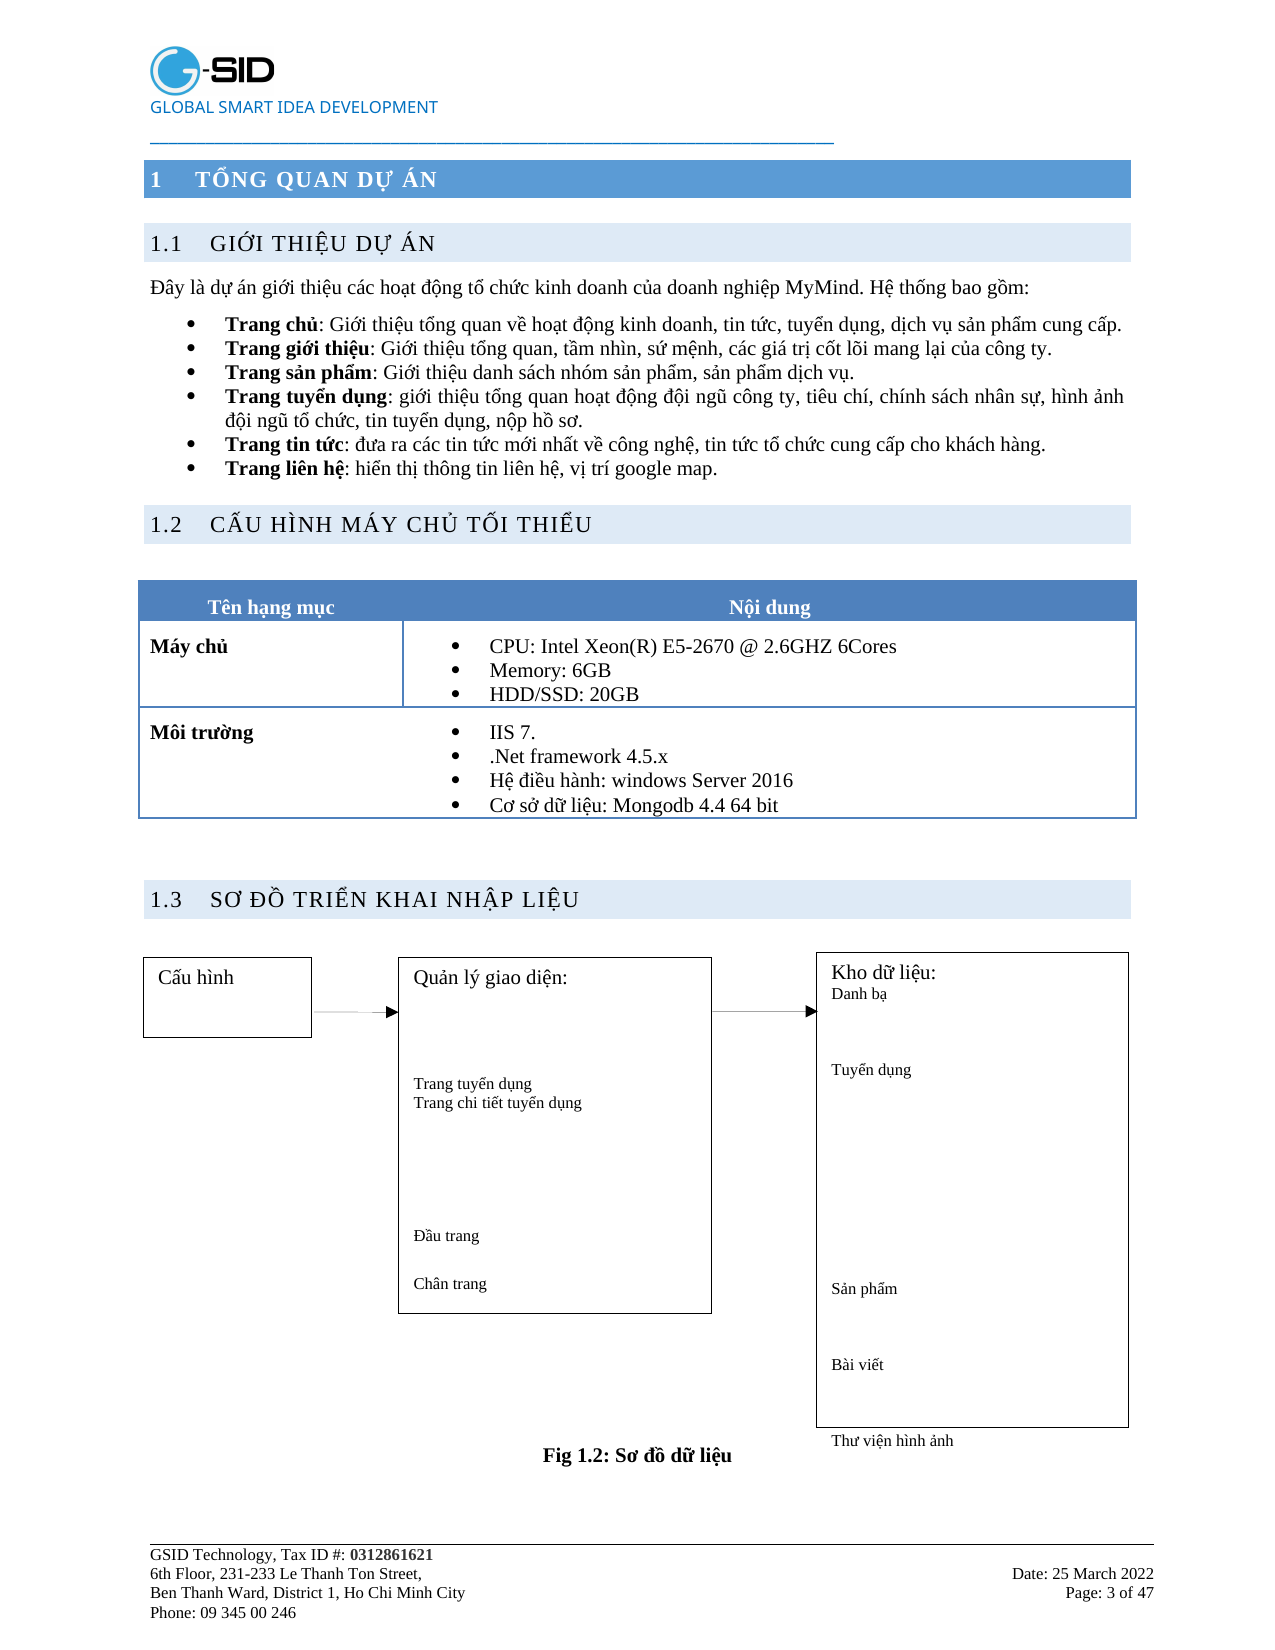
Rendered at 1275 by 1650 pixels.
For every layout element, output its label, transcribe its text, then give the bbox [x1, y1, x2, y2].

subtitle Tổng quan dự án [150, 166, 1125, 192]
subtitle Sơ đồ triển khai nhập liệu [150, 886, 1125, 913]
text Đây là dự án giới thiệu các hoạt động tổ chức kinh doanh của doanh nghiệp MyMind. Hệ thống bao gồm: [150, 275, 1125, 299]
table_cell Máy chủ [140, 621, 402, 706]
list Trang tuyển dụng: giới thiệu tổng quan hoạt động đội ngũ công ty, tiêu chí, chính sách nhân sự, hình ảnh đội ngũ tổ chức, tin tuyển dụng, nộp hồ sơ. [187, 384, 1125, 432]
subtitle Giới thiệu dự án [150, 230, 1125, 256]
table_header Nội dung [403, 583, 1135, 619]
list Trang sản phẩm: Giới thiệu danh sách nhóm sản phẩm, sản phẩm dịch vụ. [187, 359, 1125, 384]
list Trang chủ: Giới thiệu tổng quan về hoạt động kinh doanh, tin tức, tuyển dụng, dịch vụ sản phẩm cung cấp. [187, 311, 1125, 336]
table_cell IIS 7. .Net framework 4.5.x Hệ điều hành: windows Server 2016 Cơ sở dữ liệu: Mongodb 4.4 64 bit [403, 708, 1135, 817]
table_header Tên hạng mục [140, 583, 403, 619]
list Trang giới thiệu: Giới thiệu tổng quan, tầm nhìn, sứ mệnh, các giá trị cốt lõi mang lại của công ty. [187, 336, 1125, 359]
list Trang liên hệ: hiển thị thông tin liên hệ, vị trí google map. [187, 456, 1125, 480]
picture [150, 46, 275, 96]
table_cell Môi trường [140, 708, 403, 817]
text Fig 1.2: Sơ đồ dữ liệu [150, 1443, 1125, 1467]
list Trang tin tức: đưa ra các tin tức mới nhất về công nghệ, tin tức tổ chức cung cấp cho khách hàng. [187, 432, 1125, 456]
table_cell CPU: Intel Xeon(R) E5-2670 @ 2.6GHZ 6Cores Memory: 6GB HDD/SSD: 20GB [404, 621, 1135, 706]
subtitle Cấu hình máy chủ tối thiểu [150, 511, 1125, 537]
